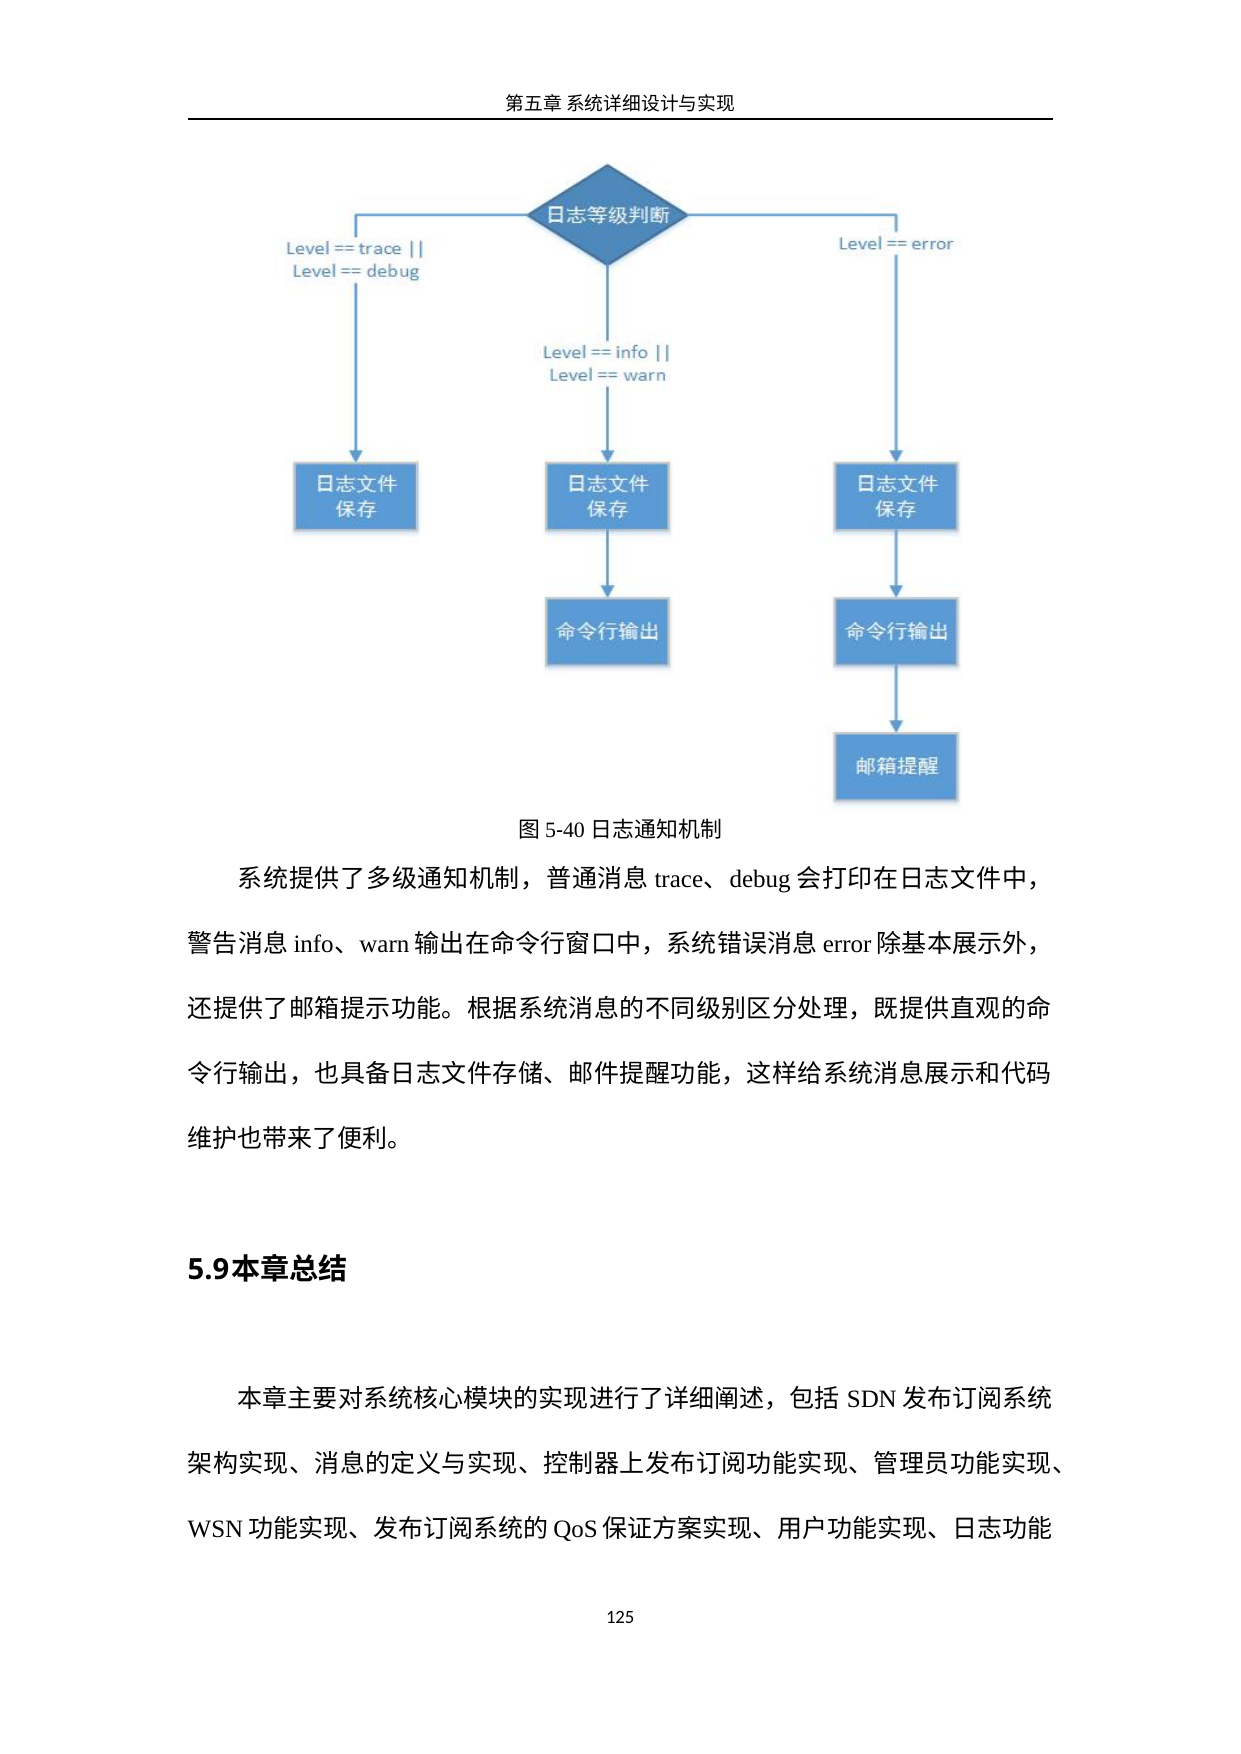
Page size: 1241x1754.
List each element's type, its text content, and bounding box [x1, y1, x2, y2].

text 系统提供了多级通知机制，普通消息trace、debug会打印在日志文件中，警告消息info、warn输出在命令行窗口中，系统错误消息error除基本展示外，还提供了邮箱提示功能。根据系统消息的不同级别区分处理，既提供直观的命令行输出，也具备日志文件存储、邮件提醒功能，这样给系统消息展示和代码维护也带来了便利。 [187, 844, 1053, 1169]
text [187, 1364, 1053, 1559]
text 图5-40 日志通知机制 [187, 812, 1053, 844]
picture [274, 162, 966, 811]
list 本章总结 [187, 1234, 1053, 1299]
